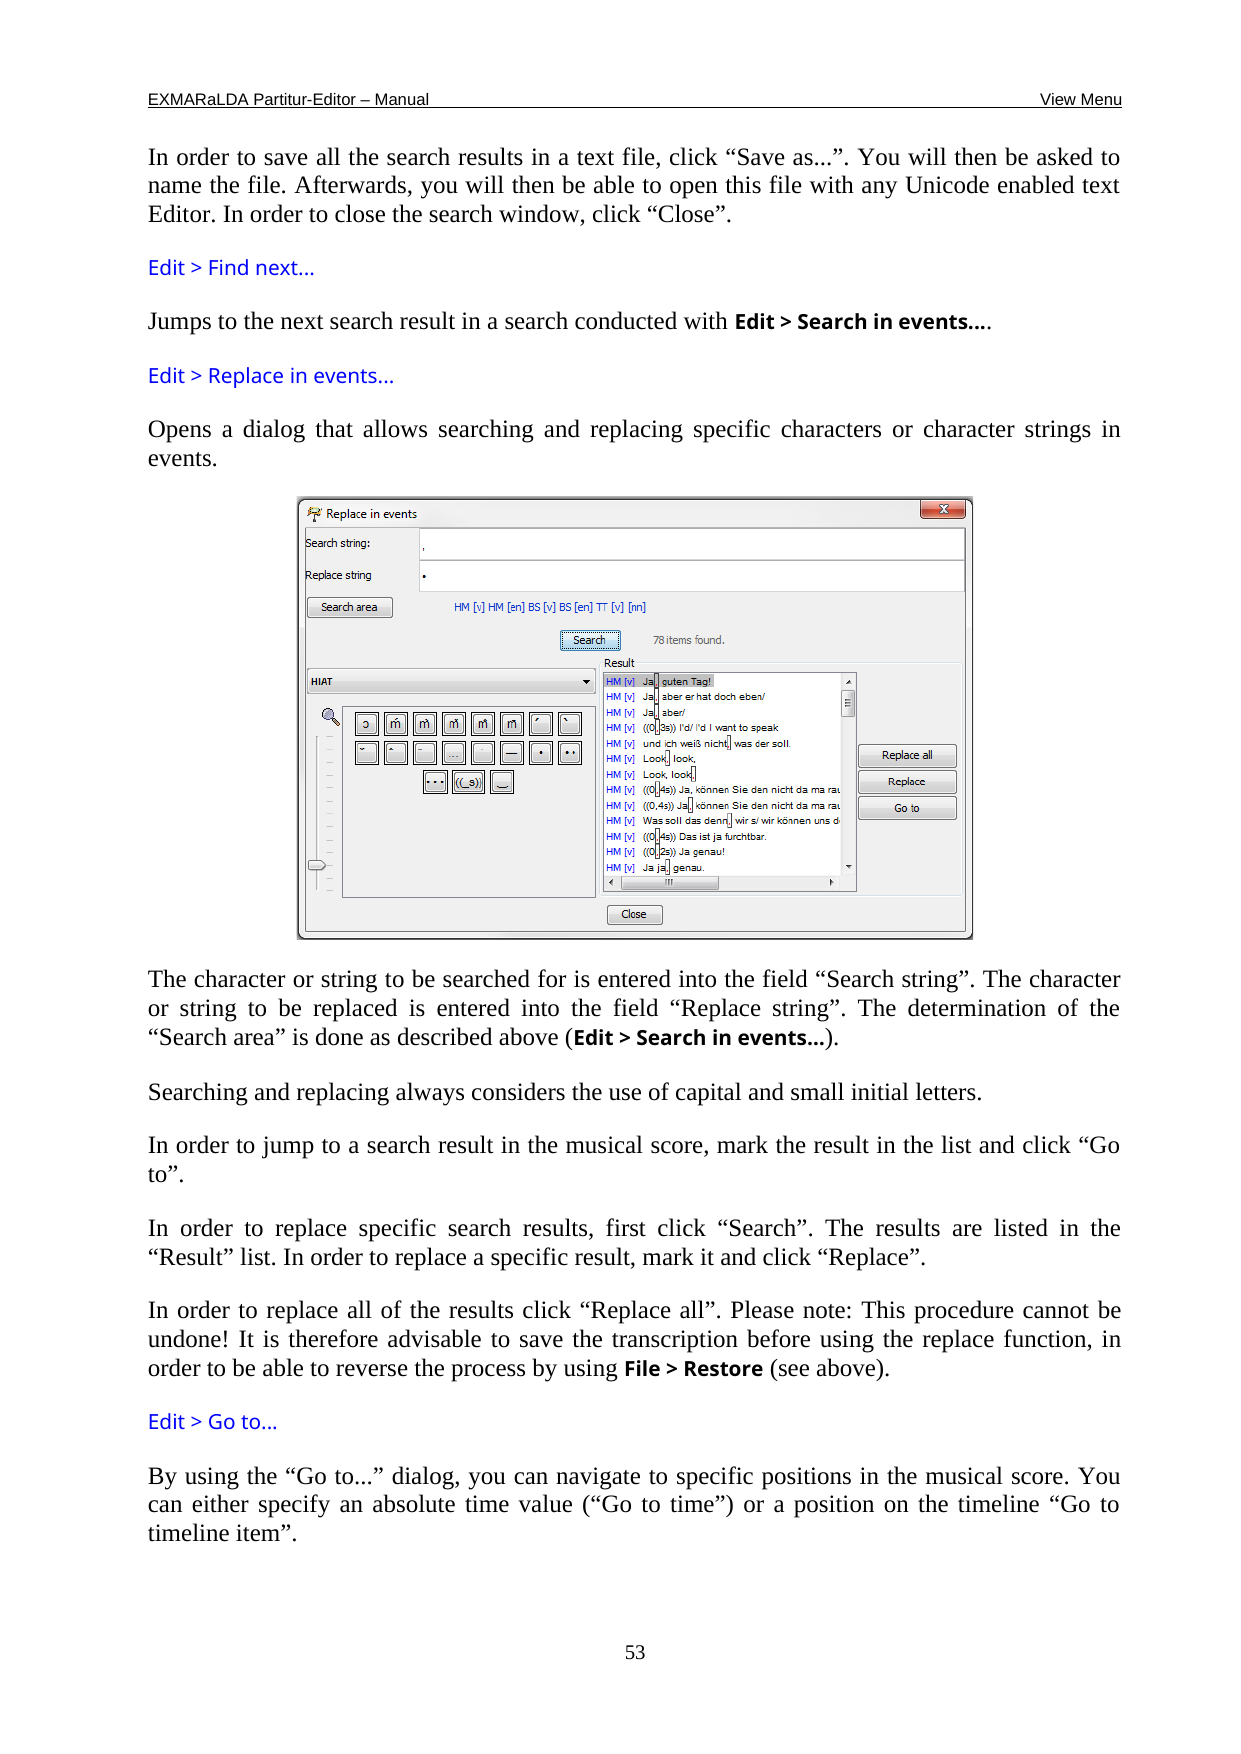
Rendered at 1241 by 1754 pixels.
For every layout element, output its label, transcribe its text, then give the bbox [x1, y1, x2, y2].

subtitle Edit > Go to... [148, 1407, 1122, 1436]
text In order to jump to a search result in the musical score, mark the result in the list and click “Go to”. [148, 1130, 1122, 1188]
text In order to save all the search results in a text file, click “Save as...”. You will then be asked to name the file. Afterwards, you will then be able to open this file with any Unicode enabled text Editor. In order to close the search window, click “Close”. [148, 142, 1122, 228]
text Opens a dialog that allows searching and replacing specific characters or character strings in events. [148, 414, 1122, 472]
text Jumps to the next search result in a search conducted with Edit > Search in events.... [148, 306, 1122, 336]
text In order to replace all of the results click “Replace all”. Please note: This procedure cannot be undone! It is therefore advisable to save the transcription before using the replace function, in order to be able to reverse the process by using File > Restore (see above). [148, 1295, 1122, 1382]
picture [296, 496, 974, 940]
text In order to replace specific search results, first click “Search”. The results are listed in the “Result” list. In order to replace a specific result, mark it and click “Replace”. [148, 1213, 1122, 1270]
text The character or string to be searched for is entered into the field “Search string”. The character or string to be replaced is entered into the field “Replace string”. The determination of the “Search area” is done as described above (Edit > Search in events…). [148, 964, 1122, 1052]
subtitle Edit > Find next... [148, 253, 1122, 281]
text By using the “Go to...” dialog, you can navigate to specific positions in the musical score. You can either specify an absolute time value (“Go to time”) or a position on the timeline “Go to timeline item”. [148, 1461, 1122, 1547]
text Searching and replacing always considers the use of capital and small initial letters. [148, 1077, 1122, 1105]
subtitle Edit > Replace in events... [148, 361, 1122, 389]
